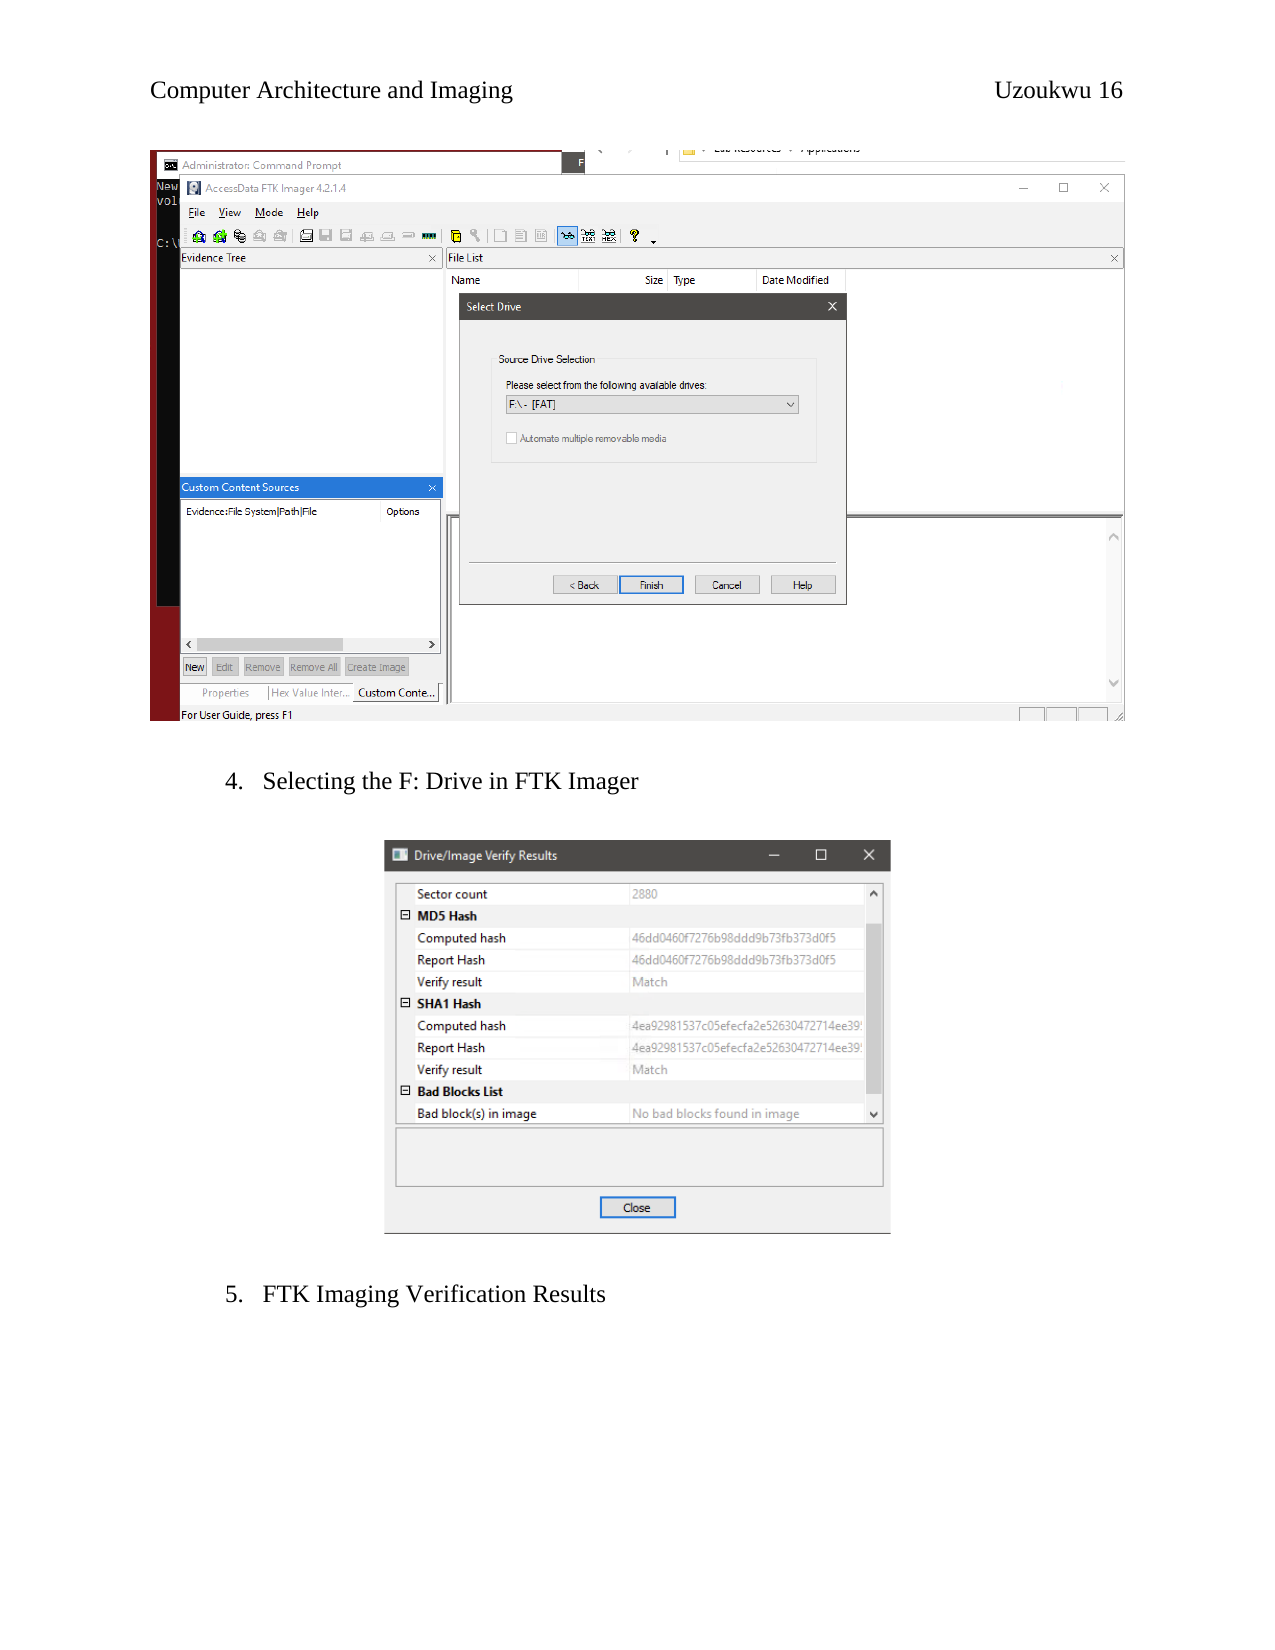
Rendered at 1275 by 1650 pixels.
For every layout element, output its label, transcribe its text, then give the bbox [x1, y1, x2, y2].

picture [384, 840, 891, 1234]
picture [150, 150, 1125, 721]
list Selecting the F: Drive in FTK Imager [225, 766, 1125, 794]
list FTK Imaging Verification Results [225, 1279, 1125, 1308]
